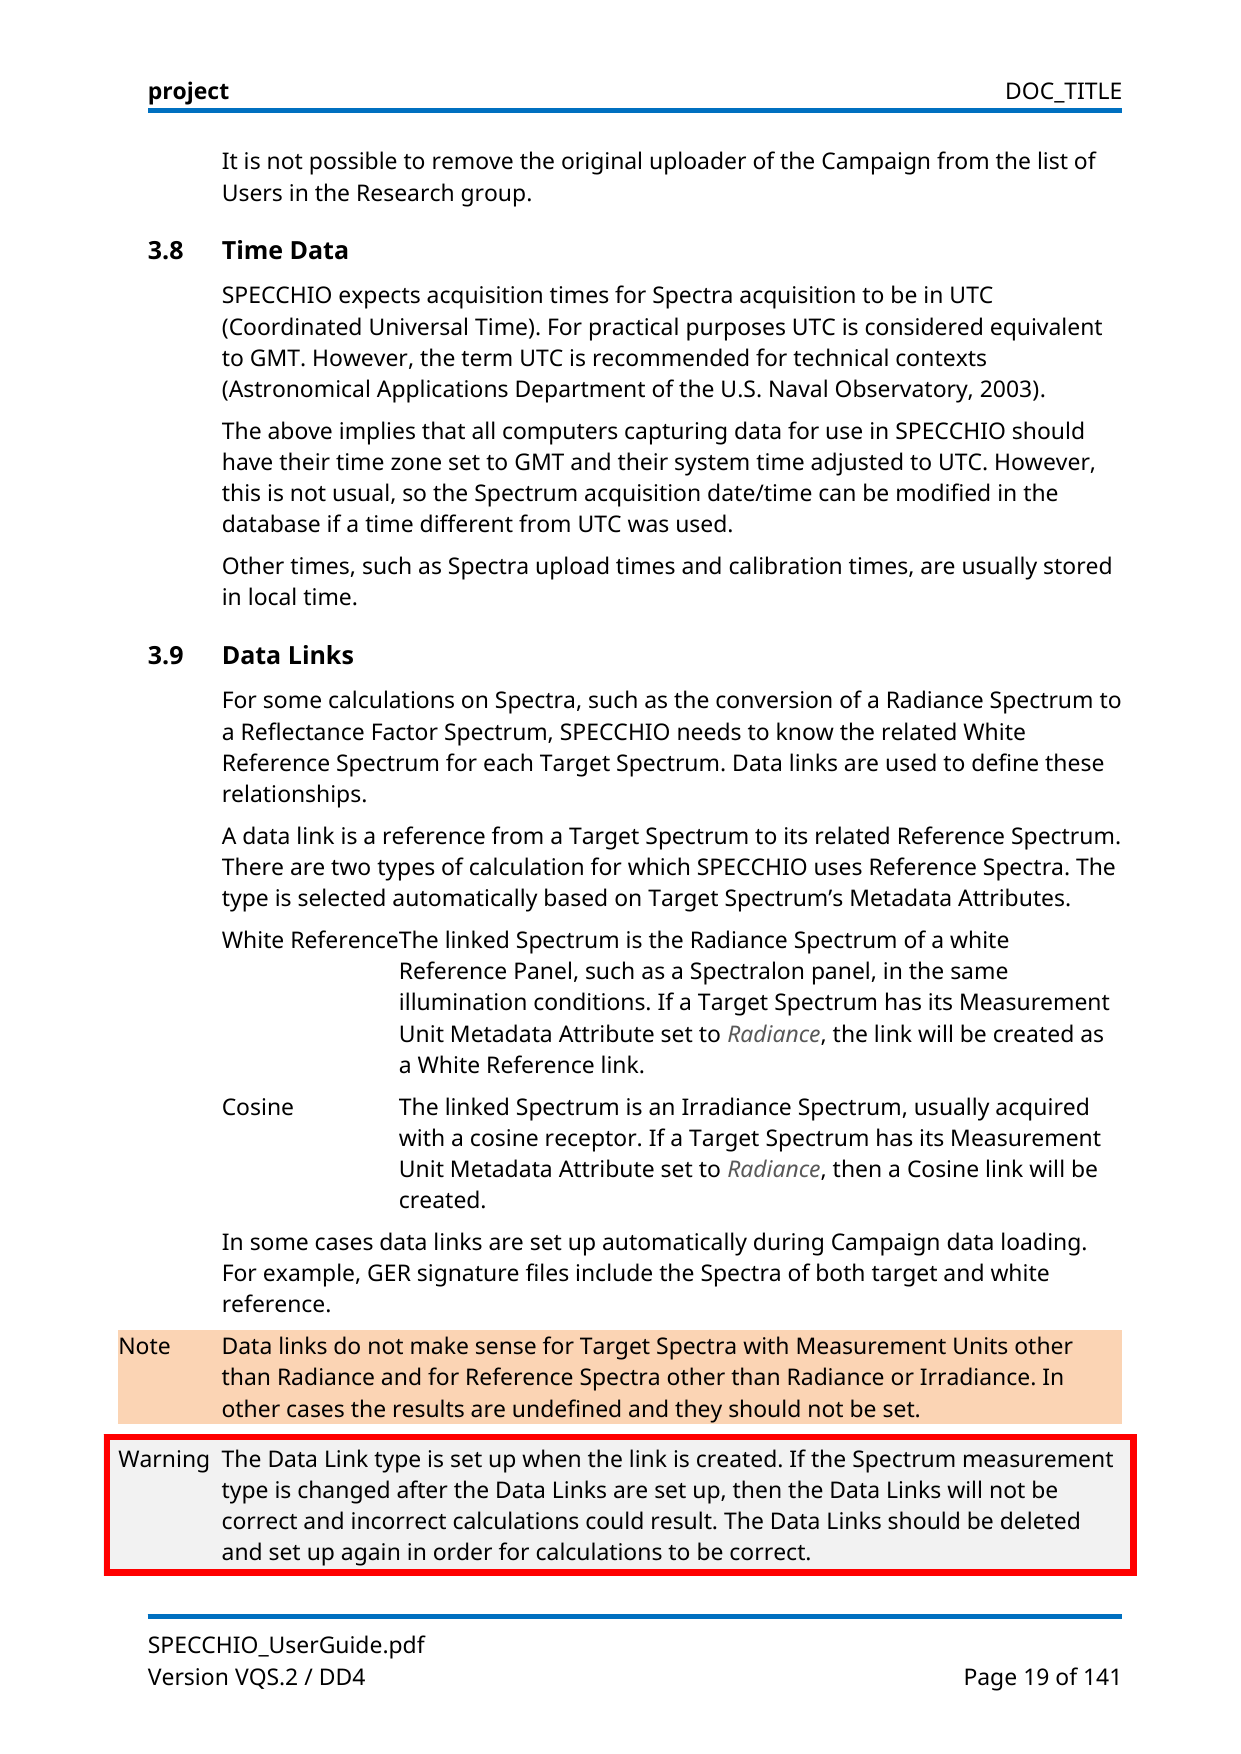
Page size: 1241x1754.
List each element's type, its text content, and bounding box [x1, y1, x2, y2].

text For some calculations on Spectra, such as the conversion of a Radiance Spectrum to a Reflectance Factor Spectrum, SPECCHIO needs to know the related White Reference Spectrum for each Target Spectrum. Data links are used to define these relationships. [222, 684, 1122, 809]
text It is not possible to remove the original uploader of the Campaign from the list of Users in the Research group. [222, 145, 1122, 208]
text In some cases data links are set up automatically during Campaign data loading. For example, GER signature files include the Spectra of both target and white reference. [222, 1226, 1122, 1319]
text Warning The Data Link type is set up when the link is created. If the Spectrum measurement type is changed after the Data Links are set up, then the Data Links will not be correct and incorrect calculations could result. The Data Links should be deleted and set up again in order for calculations to be correct. [110, 1440, 1130, 1569]
subtitle Data Links [148, 638, 1122, 672]
text Other times, such as Spectra upload times and calibration times, are usually stored in local time. [222, 550, 1122, 613]
subtitle Time Data [148, 233, 1122, 267]
text Cosine The linked Spectrum is an Irradiance Spectrum, usually acquired with a cosine receptor. If a Target Spectrum has its Measurement Unit Metadata Attribute set to Radiance, then a Cosine link will be created. [222, 1090, 1122, 1215]
text SPECCHIO expects acquisition times for Spectra acquisition to be in UTC (Coordinated Universal Time). For practical purposes UTC is considered equivalent to GMT. However, the term UTC is recommended for technical contexts . [222, 279, 1122, 404]
text White Reference The linked Spectrum is the Radiance Spectrum of a white Reference Panel, such as a Spectralon panel, in the same illumination conditions. If a Target Spectrum has its Measurement Unit Metadata Attribute set to Radiance, the link will be created as a White Reference link. [222, 924, 1122, 1080]
text A data link is a reference from a Target Spectrum to its related Reference Spectrum. There are two types of calculation for which SPECCHIO uses Reference Spectra. The type is selected automatically based on Target Spectrum’s Metadata Attributes. [222, 819, 1122, 913]
text Note Data links do not make sense for Target Spectra with Measurement Units other than Radiance and for Reference Spectra other than Radiance or Irradiance. In other cases the results are undefined and they should not be set. [118, 1330, 1122, 1424]
text The above implies that all computers capturing data for use in SPECCHIO should have their time zone set to GMT and their system time adjusted to UTC. However, this is not usual, so the Spectrum acquisition date/time can be modified in the database if a time different from UTC was used. [222, 415, 1122, 540]
